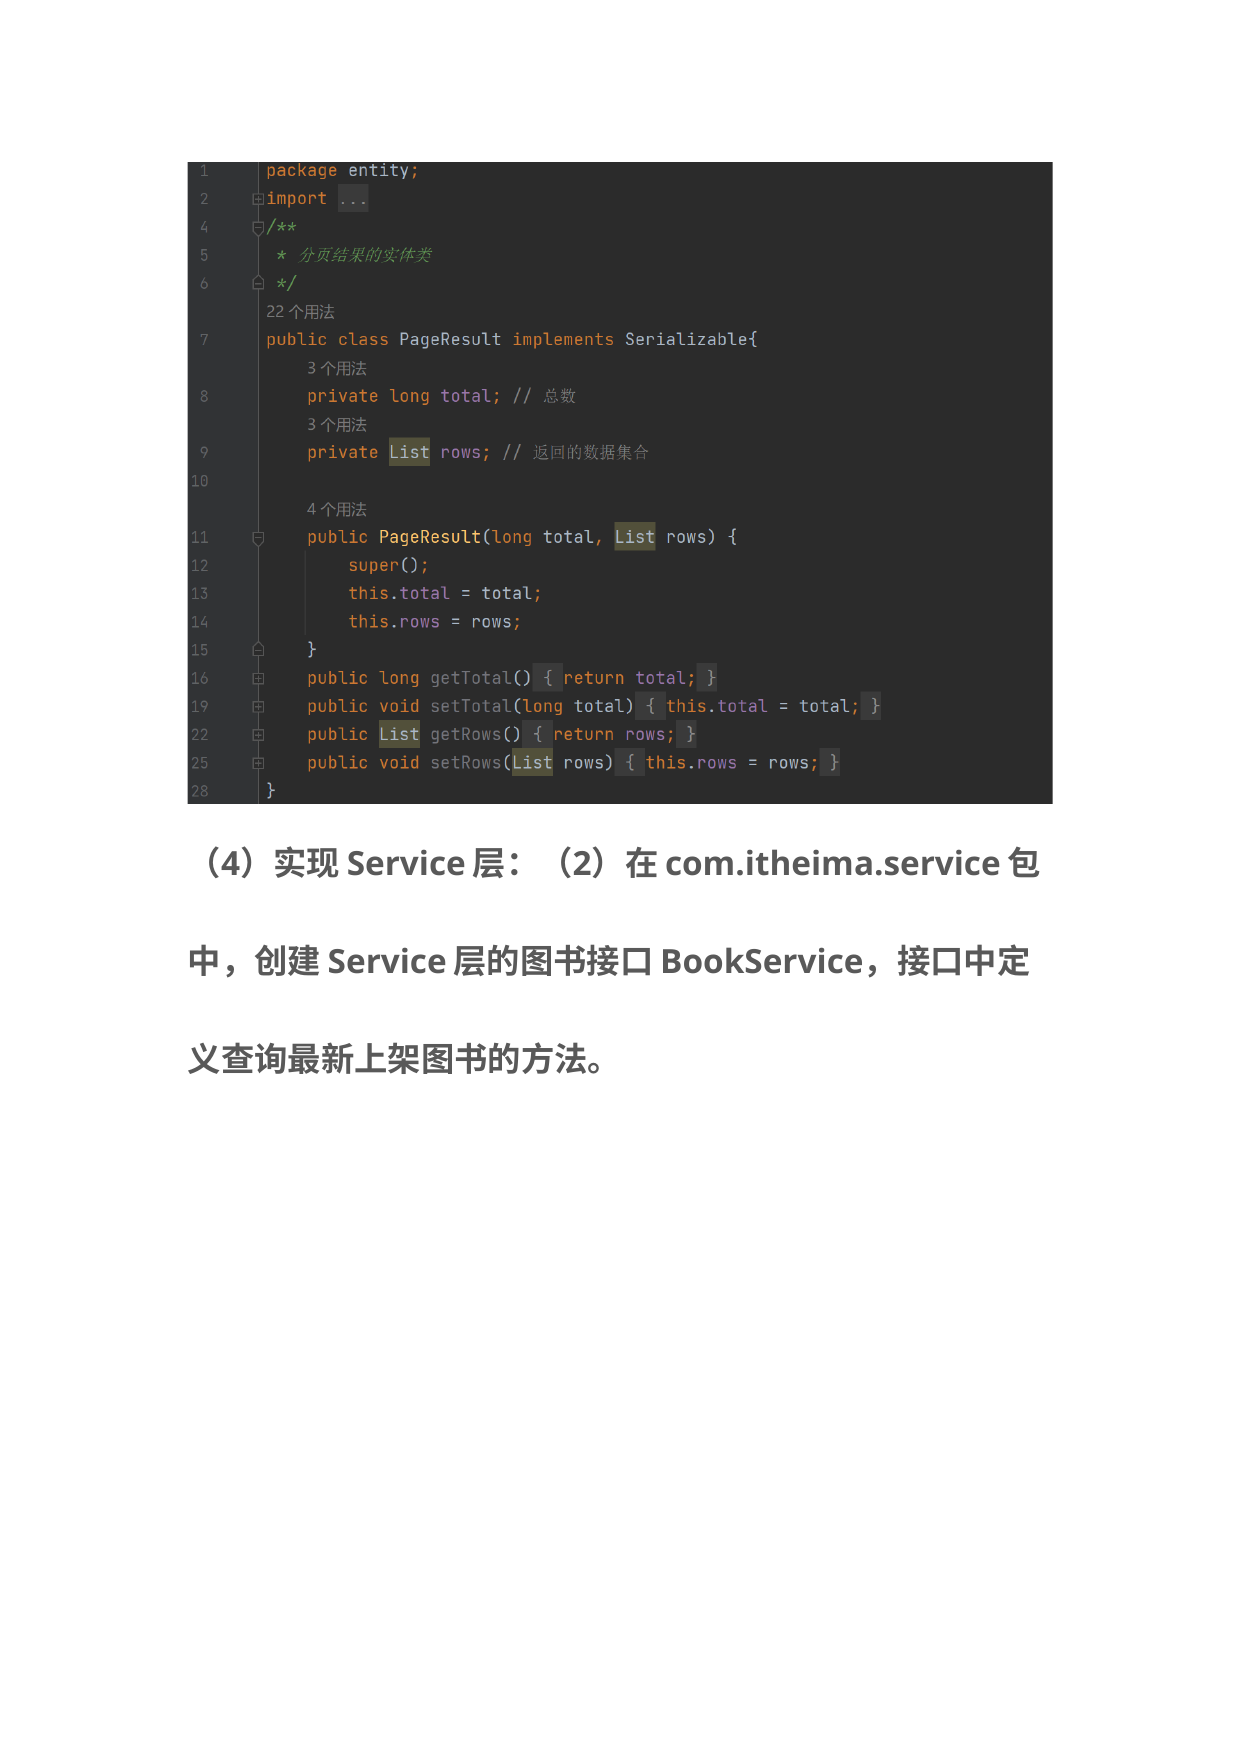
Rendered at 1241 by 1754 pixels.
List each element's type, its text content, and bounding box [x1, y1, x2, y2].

text （4）实现Service层：（2）在com.itheima.service包中，创建Service层的图书接口BookService，接口中定义查询最新上架图书的方法。 [187, 829, 1053, 1089]
picture [187, 162, 1053, 804]
